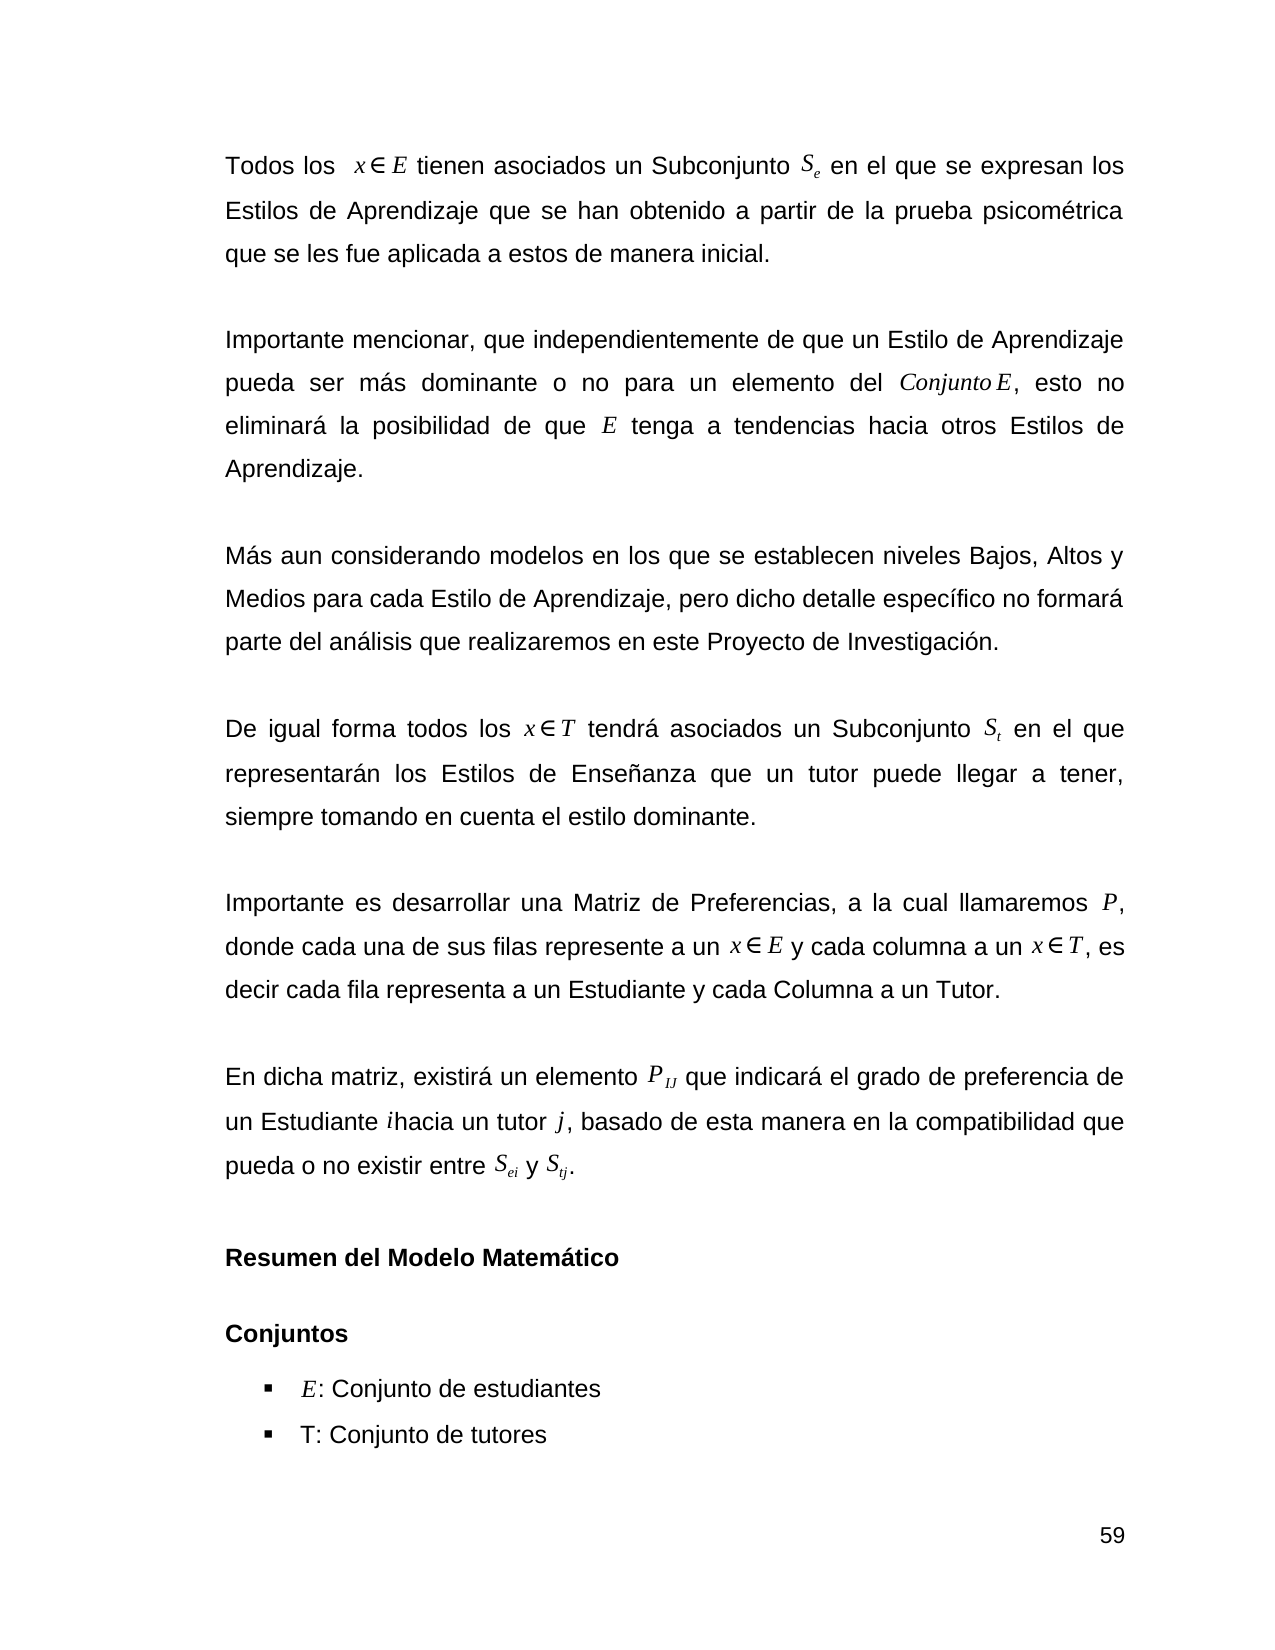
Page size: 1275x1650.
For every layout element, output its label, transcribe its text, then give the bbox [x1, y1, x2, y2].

text Importante mencionar, que independientemente de que un Estilo de Aprendizaje pueda ser más dominante o no para un elemento del , esto no eliminará la posibilidad de que tenga a tendencias hacia otros Estilos de Aprendizaje. [225, 325, 1125, 483]
text Todos los tienen asociados un Subconjunto en el que se expresan los Estilos de Aprendizaje que se han obtenido a partir de la prueba psicométrica que se les fue aplicada a estos de manera inicial. [225, 150, 1125, 268]
subtitle Resumen del Modelo Matemático [225, 1243, 1125, 1271]
text De igual forma todos los tendrá asociados un Subconjunto en el que representarán los Estilos de Enseñanza que un tutor puede llegar a tener, siempre tomando en cuenta el estilo dominante. [225, 713, 1125, 831]
list T: Conjunto de tutores [262, 1419, 1125, 1448]
text Importante es desarrollar una Matriz de Preferencias, a la cual llamaremos , donde cada una de sus filas represente a un y cada columna a un , es decir cada fila representa a un Estudiante y cada Columna a un Tutor. [225, 888, 1125, 1003]
text En dicha matriz, existirá un elemento que indicará el grado de preferencia de un Estudiante hacia un tutor , basado de esta manera en la compatibilidad que pueda o no existir entre y . [225, 1061, 1125, 1181]
text Más aun considerando modelos en los que se establecen niveles Bajos, Altos y Medios para cada Estilo de Aprendizaje, pero dicho detalle específico no formará parte del análisis que realizaremos en este Proyecto de Investigación. [225, 541, 1125, 656]
list : Conjunto de estudiantes [262, 1374, 1125, 1405]
subtitle Conjuntos [225, 1319, 1125, 1347]
